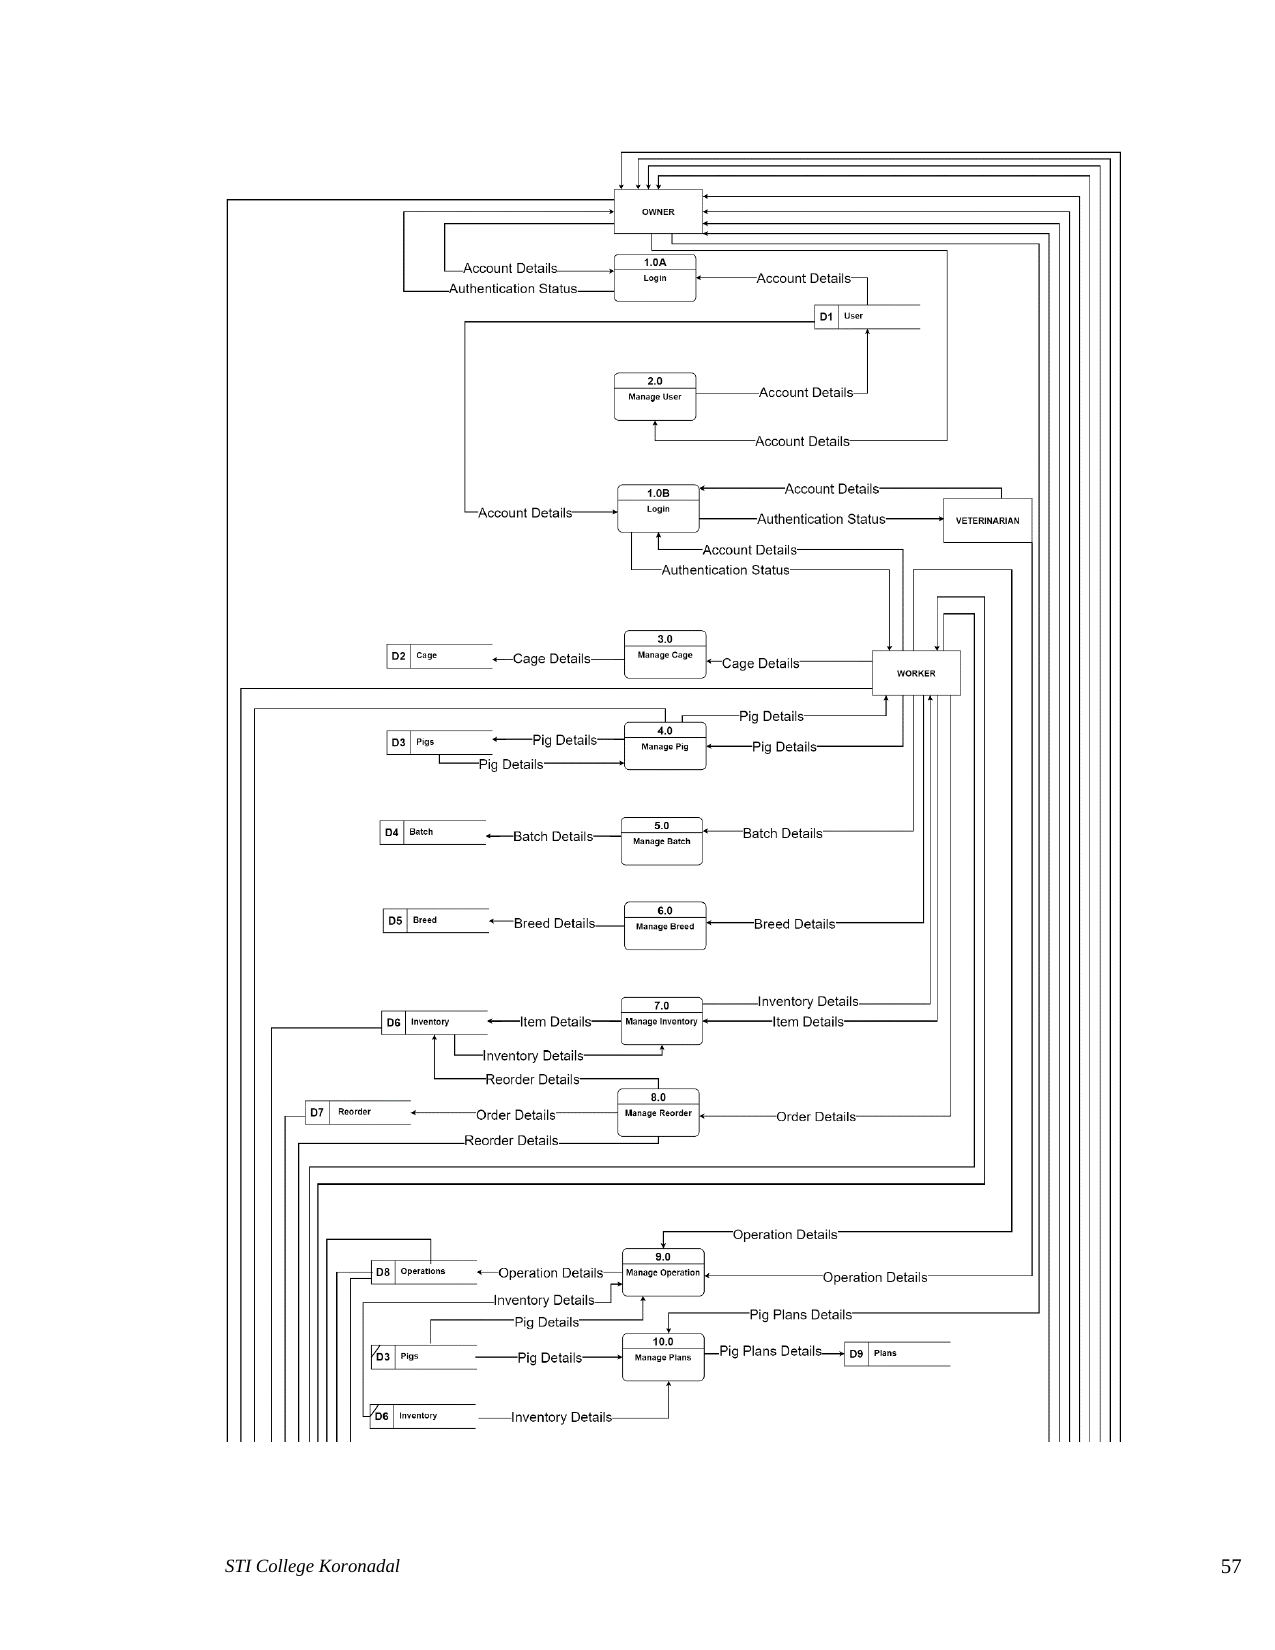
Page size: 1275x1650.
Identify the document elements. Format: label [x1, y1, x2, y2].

picture [225, 149, 1124, 1442]
